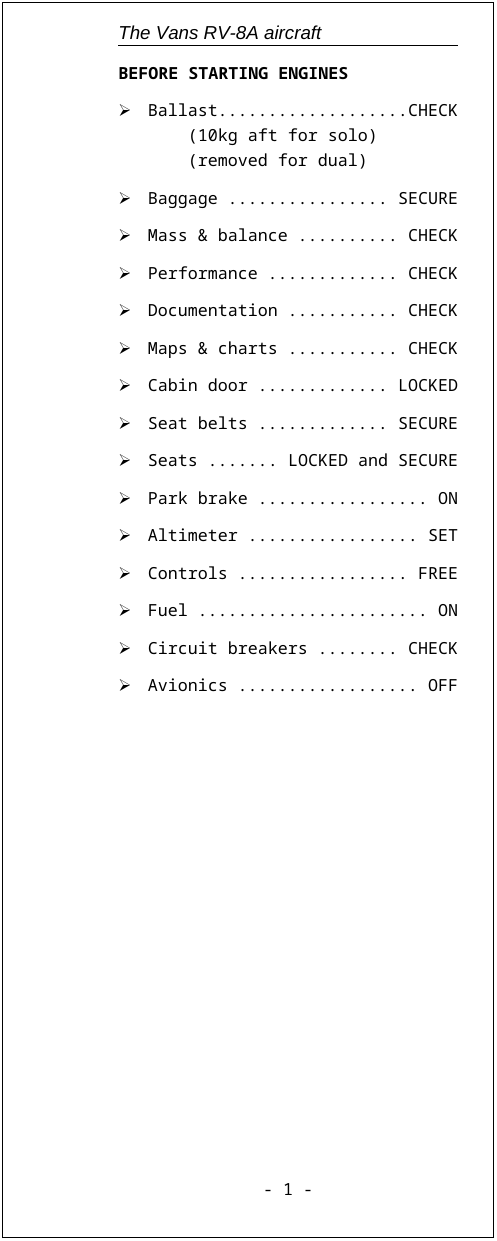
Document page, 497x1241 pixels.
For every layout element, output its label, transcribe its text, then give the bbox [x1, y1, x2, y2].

list Mass & balance CHECK [118, 222, 458, 247]
list Altimeter SET [118, 522, 458, 547]
list Baggage SECURE [118, 184, 458, 209]
list Seats LOCKED and SECURE [118, 447, 458, 472]
list Cabin door LOCKED [118, 372, 458, 397]
list Park brake ON [118, 484, 458, 509]
list Ballast CHECK (10kg aft for solo) (removed for dual) [118, 97, 458, 172]
list Circuit breakers CHECK [118, 634, 458, 659]
list Maps & charts CHECK [118, 334, 458, 359]
list Avionics OFF [118, 672, 458, 697]
list Fuel ON [118, 597, 458, 622]
list Performance CHECK [118, 259, 458, 284]
list Seat belts SECURE [118, 409, 458, 434]
text BEFORE STARTING ENGINES [118, 59, 458, 84]
list Documentation CHECK [118, 297, 458, 322]
list Controls FREE [118, 559, 458, 584]
